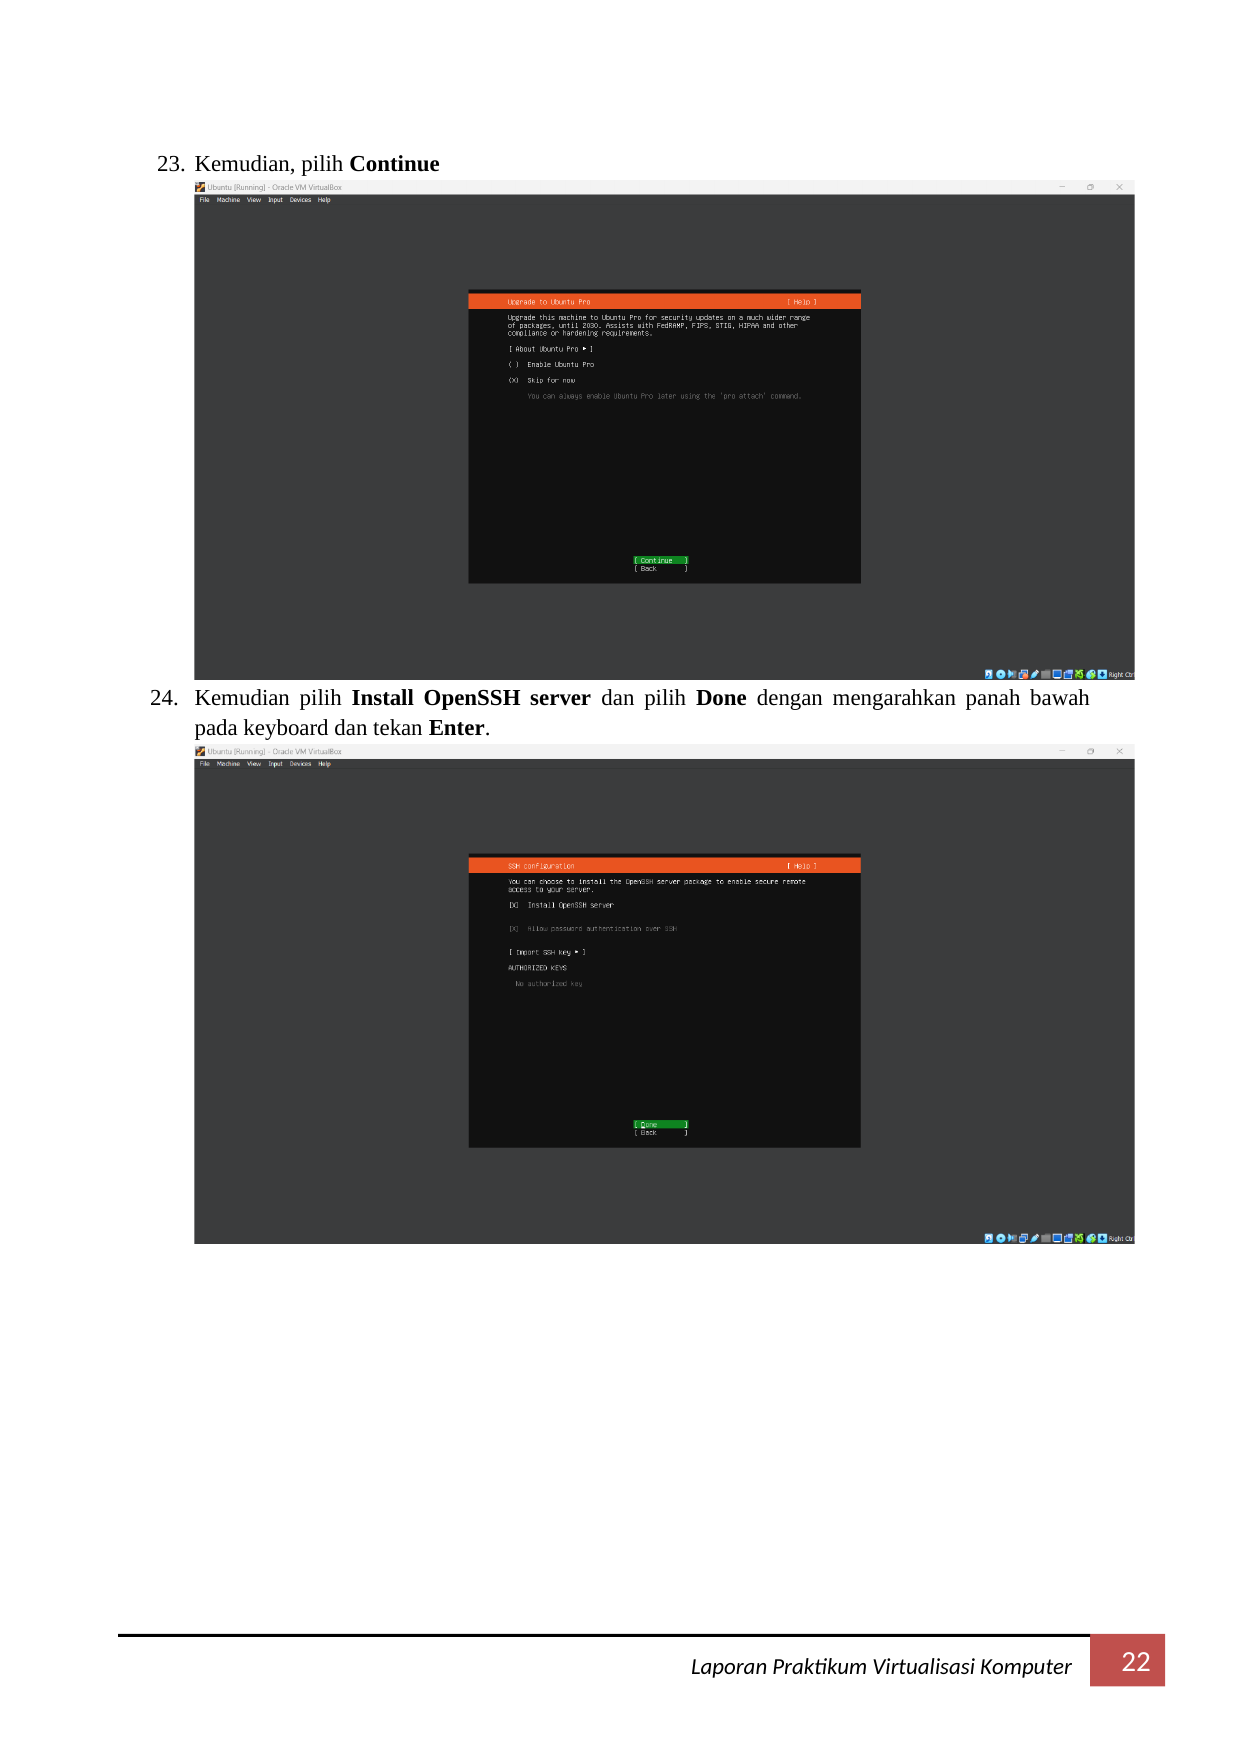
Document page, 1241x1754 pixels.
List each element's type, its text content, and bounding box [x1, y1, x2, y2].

picture [194, 744, 1135, 1244]
list Kemudian pilih Install OpenSSH server dan pilih Done dengan mengarahkan panah bawah pada keyboard dan tekan Enter. [150, 684, 1090, 740]
picture [194, 180, 1135, 680]
list Kemudian, pilih Continue [157, 150, 1090, 176]
